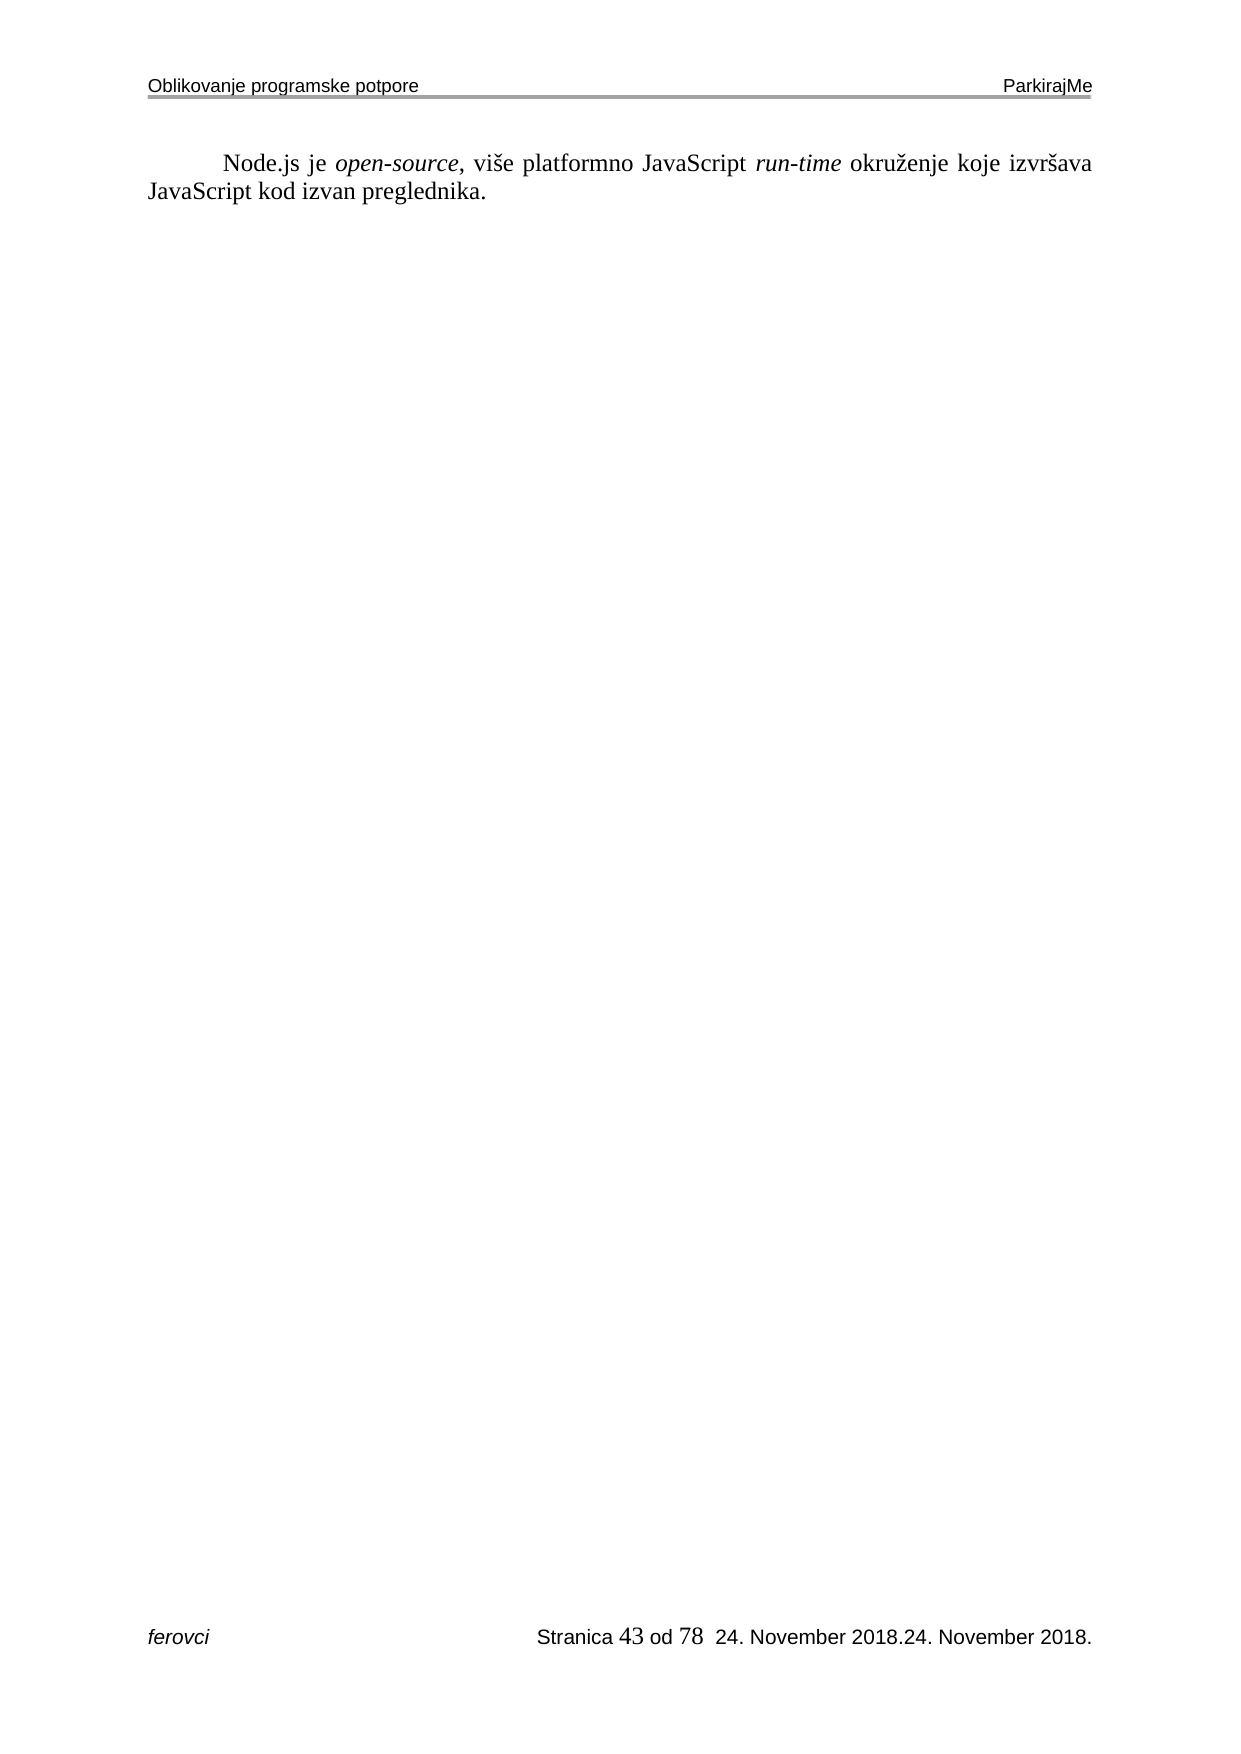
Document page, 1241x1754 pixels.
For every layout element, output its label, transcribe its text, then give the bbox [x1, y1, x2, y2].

text Node.js je open-source, više platformno JavaScript run-time okruženje koje izvršava JavaScript kod izvan preglednika. [148, 148, 1093, 205]
picture [147, 95, 1092, 99]
